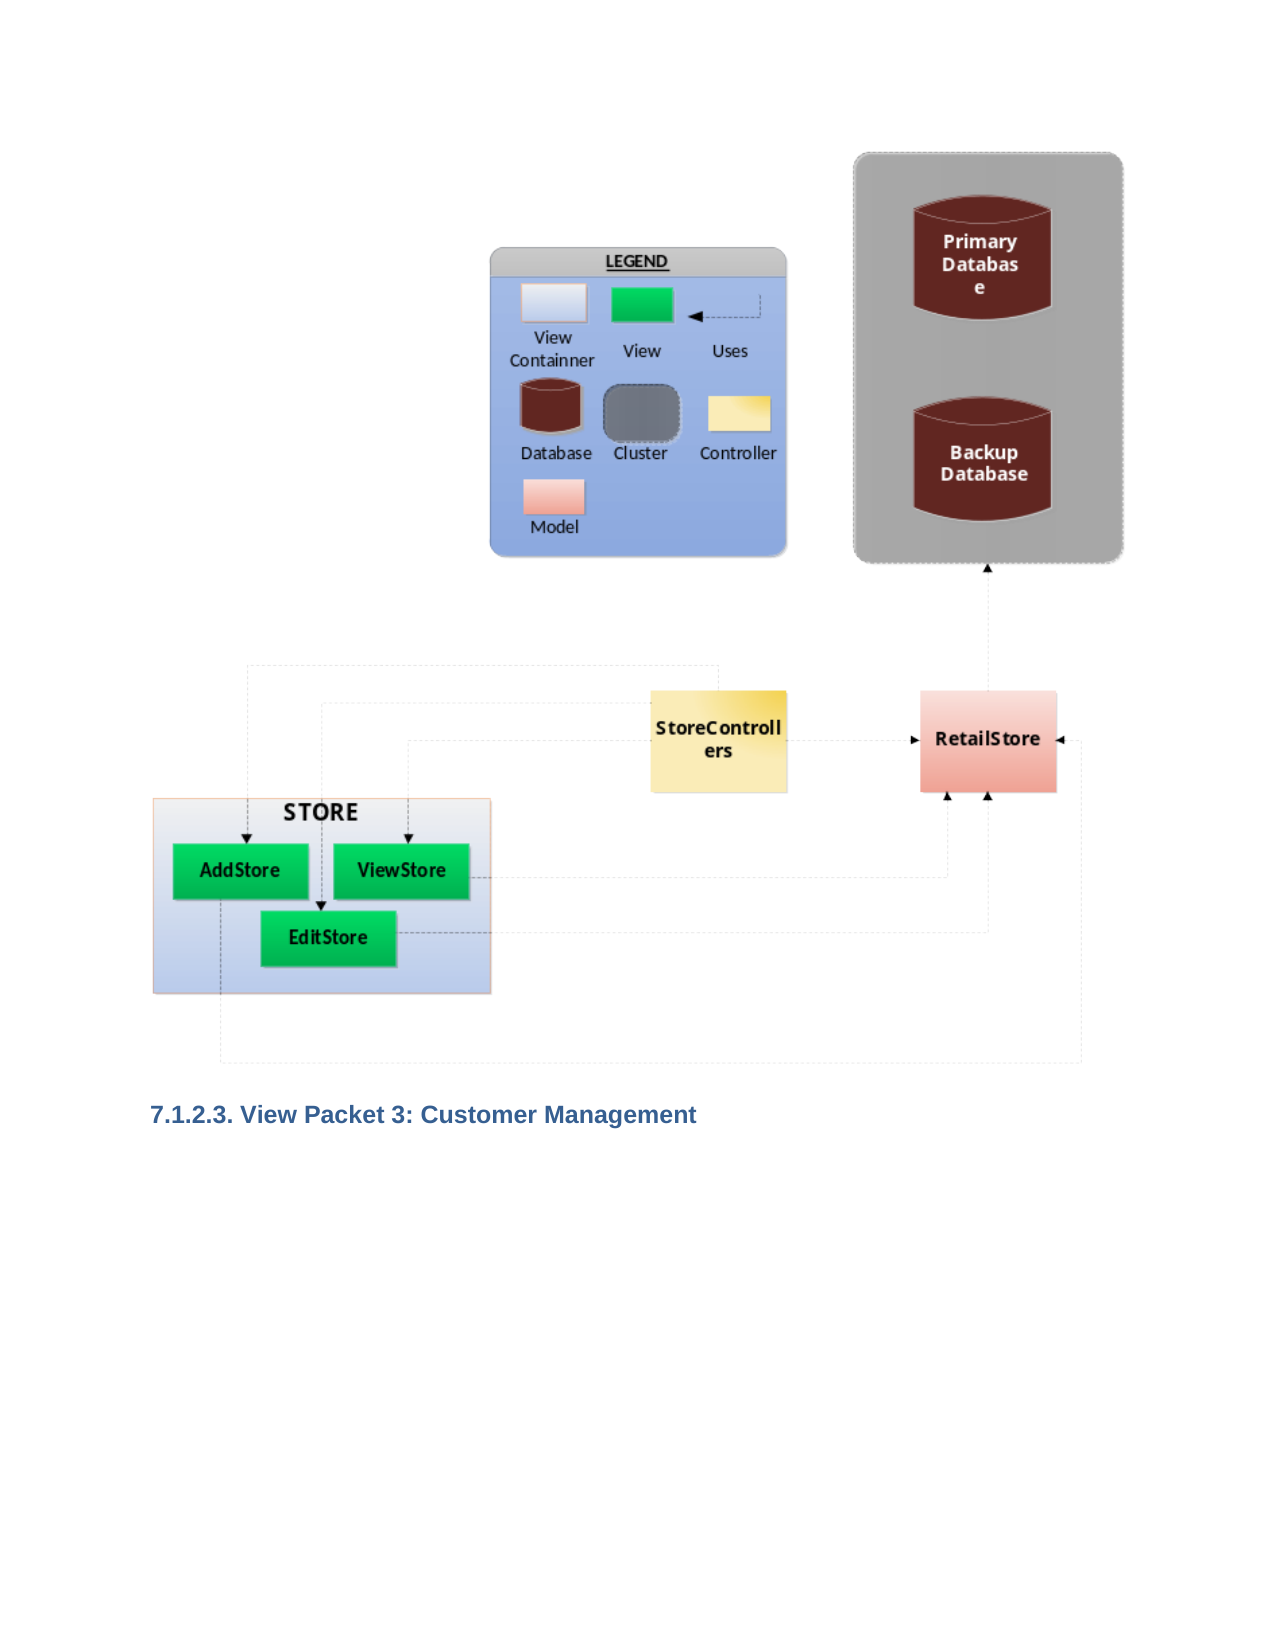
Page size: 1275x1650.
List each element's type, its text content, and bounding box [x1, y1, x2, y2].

subtitle View Packet 3: Customer Management [150, 1100, 1125, 1129]
